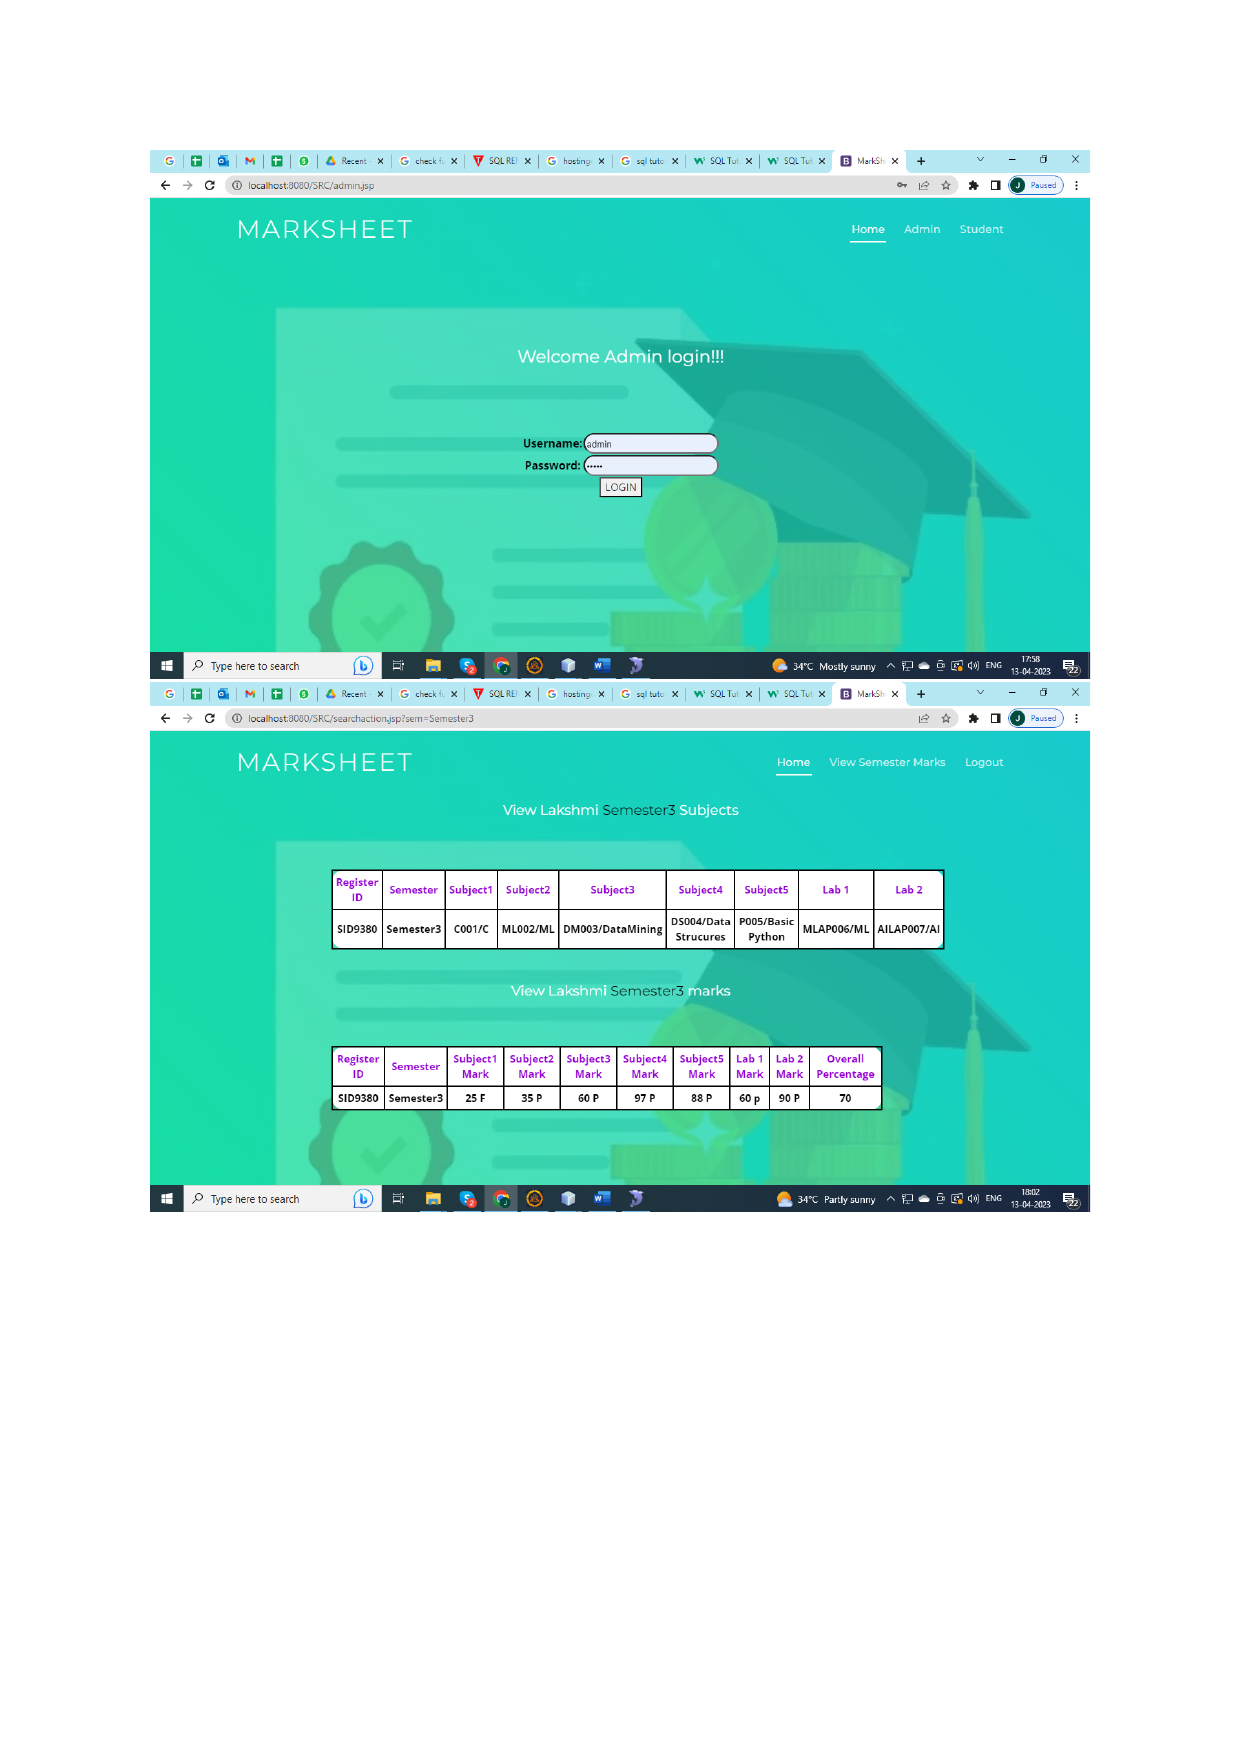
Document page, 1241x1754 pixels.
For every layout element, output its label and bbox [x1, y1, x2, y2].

picture [150, 682, 1091, 1212]
picture [150, 150, 1091, 679]
